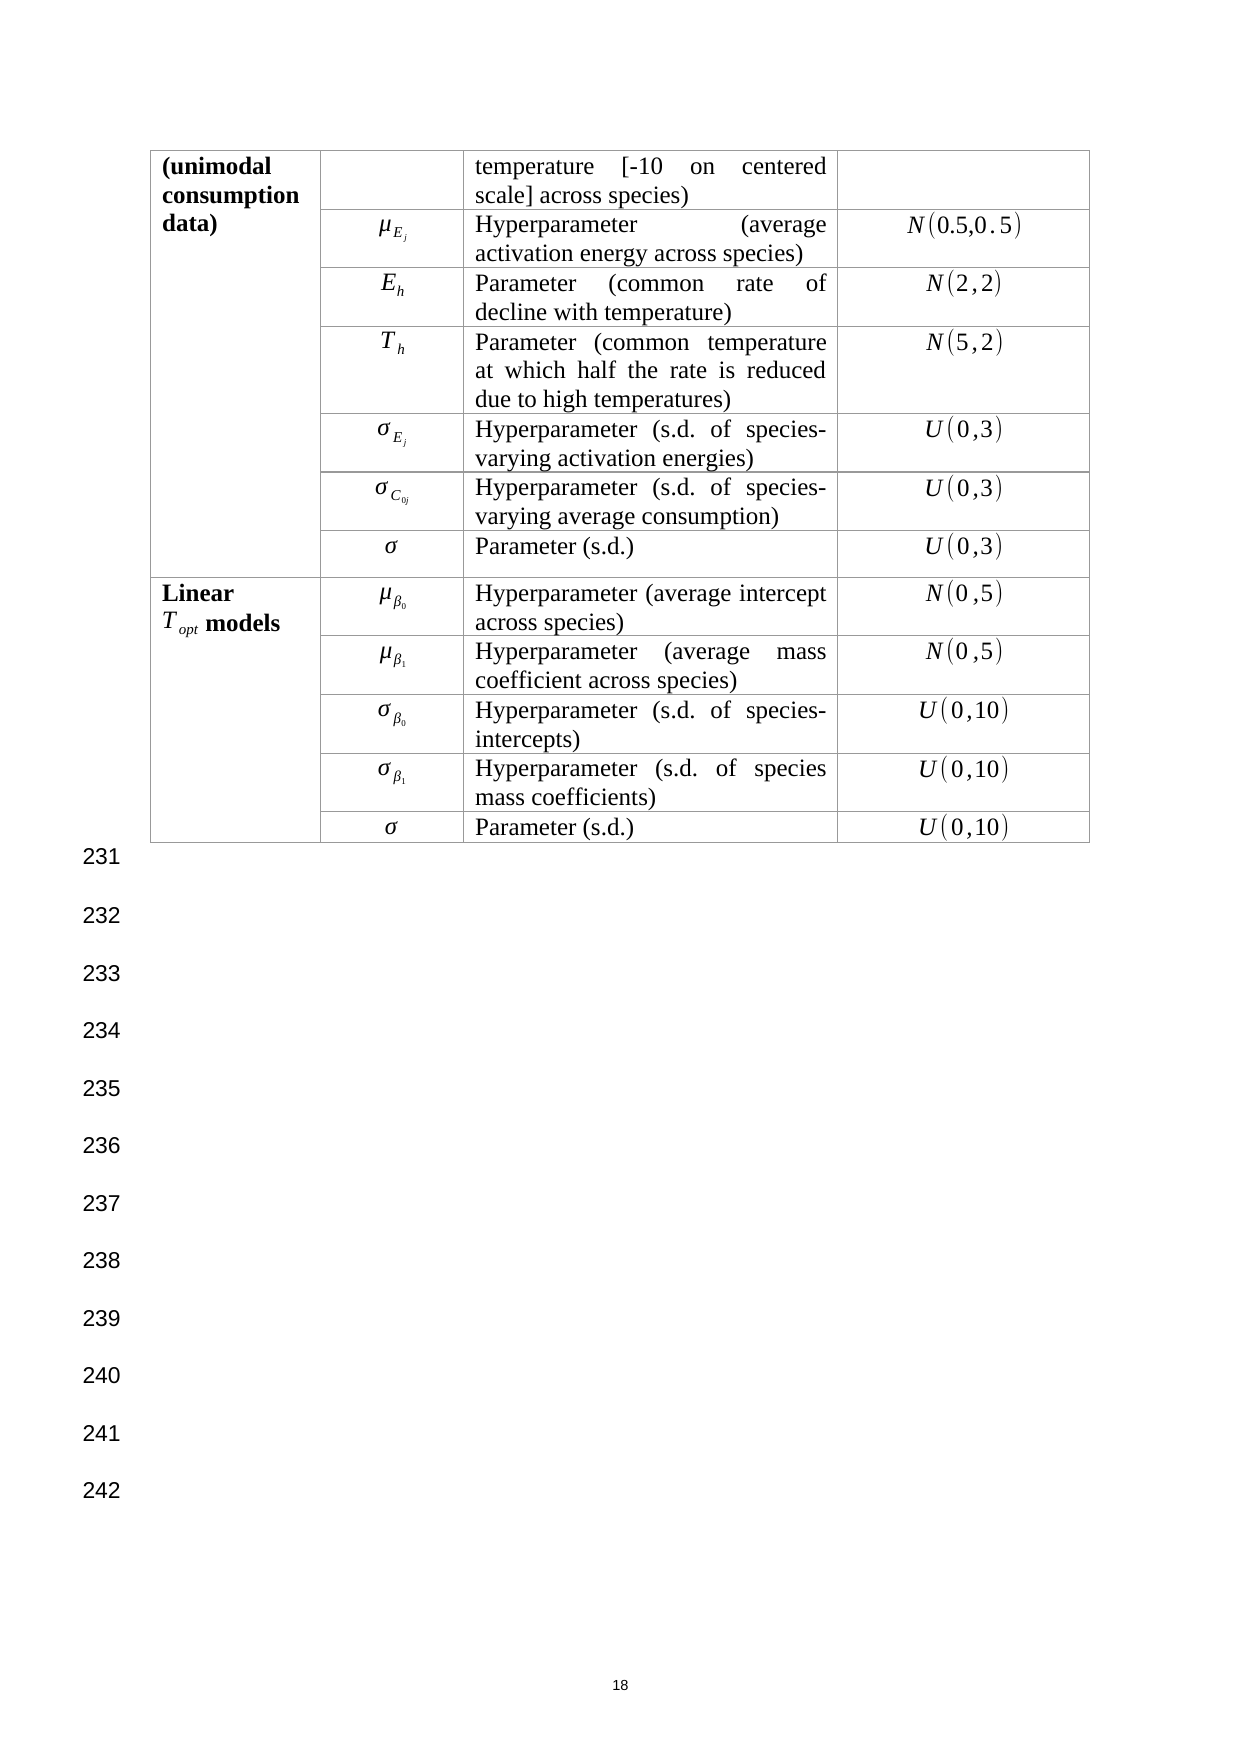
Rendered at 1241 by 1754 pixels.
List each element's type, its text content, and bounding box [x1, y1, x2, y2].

table_cell [321, 210, 463, 267]
table_cell [321, 695, 463, 752]
table_cell [838, 268, 1089, 326]
table_cell [321, 473, 463, 530]
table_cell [151, 151, 320, 577]
table_cell [838, 812, 1089, 842]
table_cell [838, 531, 1089, 577]
table_cell Parameter (s.d.) [464, 531, 837, 577]
table_cell Hyperparameter (s.d. of species-intercepts) [464, 695, 837, 752]
table_cell [838, 754, 1089, 811]
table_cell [464, 151, 837, 208]
table_cell [838, 695, 1089, 752]
table_cell Parameter (common temperature at which half the rate is reduced due to high temperatures) [464, 327, 837, 413]
table_cell [321, 414, 463, 471]
table_cell Hyperparameter (s.d. of species-varying average consumption) [464, 473, 837, 530]
table_cell Hyperparameter (average mass coefficient across species) [464, 636, 837, 694]
table_cell [838, 473, 1089, 530]
table_cell [838, 327, 1089, 413]
table_cell Hyperparameter (average intercept across species) [464, 578, 837, 635]
table_cell [321, 636, 463, 694]
table_cell Hyperparameter (s.d. of species mass coefficients) [464, 754, 837, 811]
table_cell [321, 268, 463, 326]
table_cell Hyperparameter (average activation energy across species) [464, 210, 837, 267]
table_cell [321, 327, 463, 413]
table_cell Hyperparameter (s.d. of species-varying activation energies) [464, 414, 837, 471]
table_cell [838, 414, 1089, 471]
table_cell Parameter (s.d.) [464, 812, 837, 842]
table_cell [321, 151, 463, 208]
table_cell Linear models [151, 578, 320, 842]
table_cell [321, 531, 463, 577]
table_cell [838, 151, 1089, 208]
table_cell [838, 636, 1089, 694]
table_cell [838, 210, 1089, 267]
table_cell [321, 754, 463, 811]
table_cell [838, 578, 1089, 635]
table_cell Parameter (common rate of decline with temperature) [464, 268, 837, 326]
table_cell [321, 578, 463, 635]
table_cell [321, 812, 463, 842]
